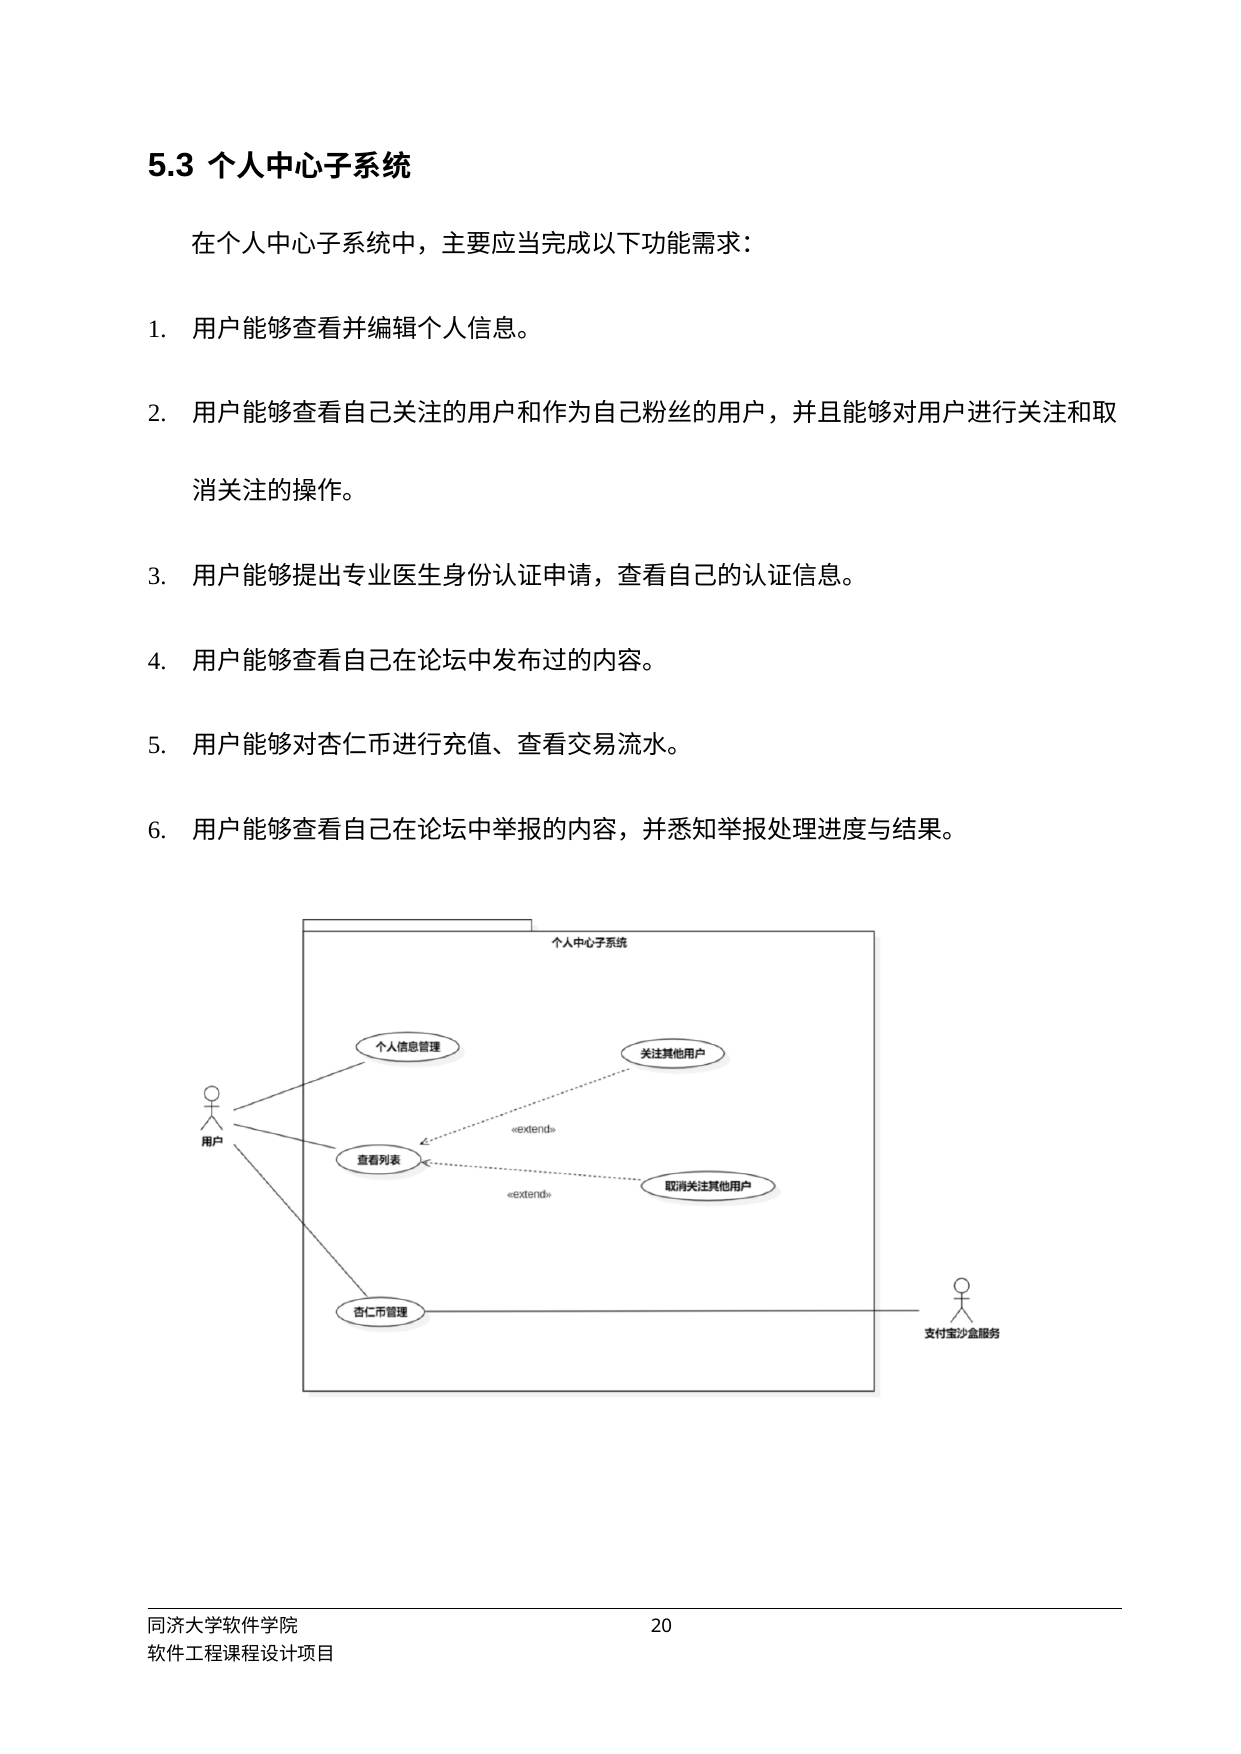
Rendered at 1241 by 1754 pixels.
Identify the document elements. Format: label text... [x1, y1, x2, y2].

list 用户能够查看并编辑个人信息。 [148, 294, 1122, 359]
list 用户能够提出专业医生身份认证申请，查看自己的认证信息。 [148, 541, 1122, 606]
list 用户能够查看自己关注的用户和作为自己粉丝的用户，并且能够对用户进行关注和取消关注的操作。 [148, 378, 1122, 521]
picture [147, 880, 1014, 1450]
text 在个人中心子系统中，主要应当完成以下功能需求： [148, 209, 1122, 274]
list 用户能够对杏仁币进行充值、查看交易流水。 [148, 711, 1122, 776]
list 用户能够查看自己在论坛中举报的内容，并悉知举报处理进度与结果。 [148, 795, 1122, 860]
list 用户能够查看自己在论坛中发布过的内容。 [148, 626, 1122, 691]
subtitle 个人中心子系统 [148, 132, 1122, 197]
